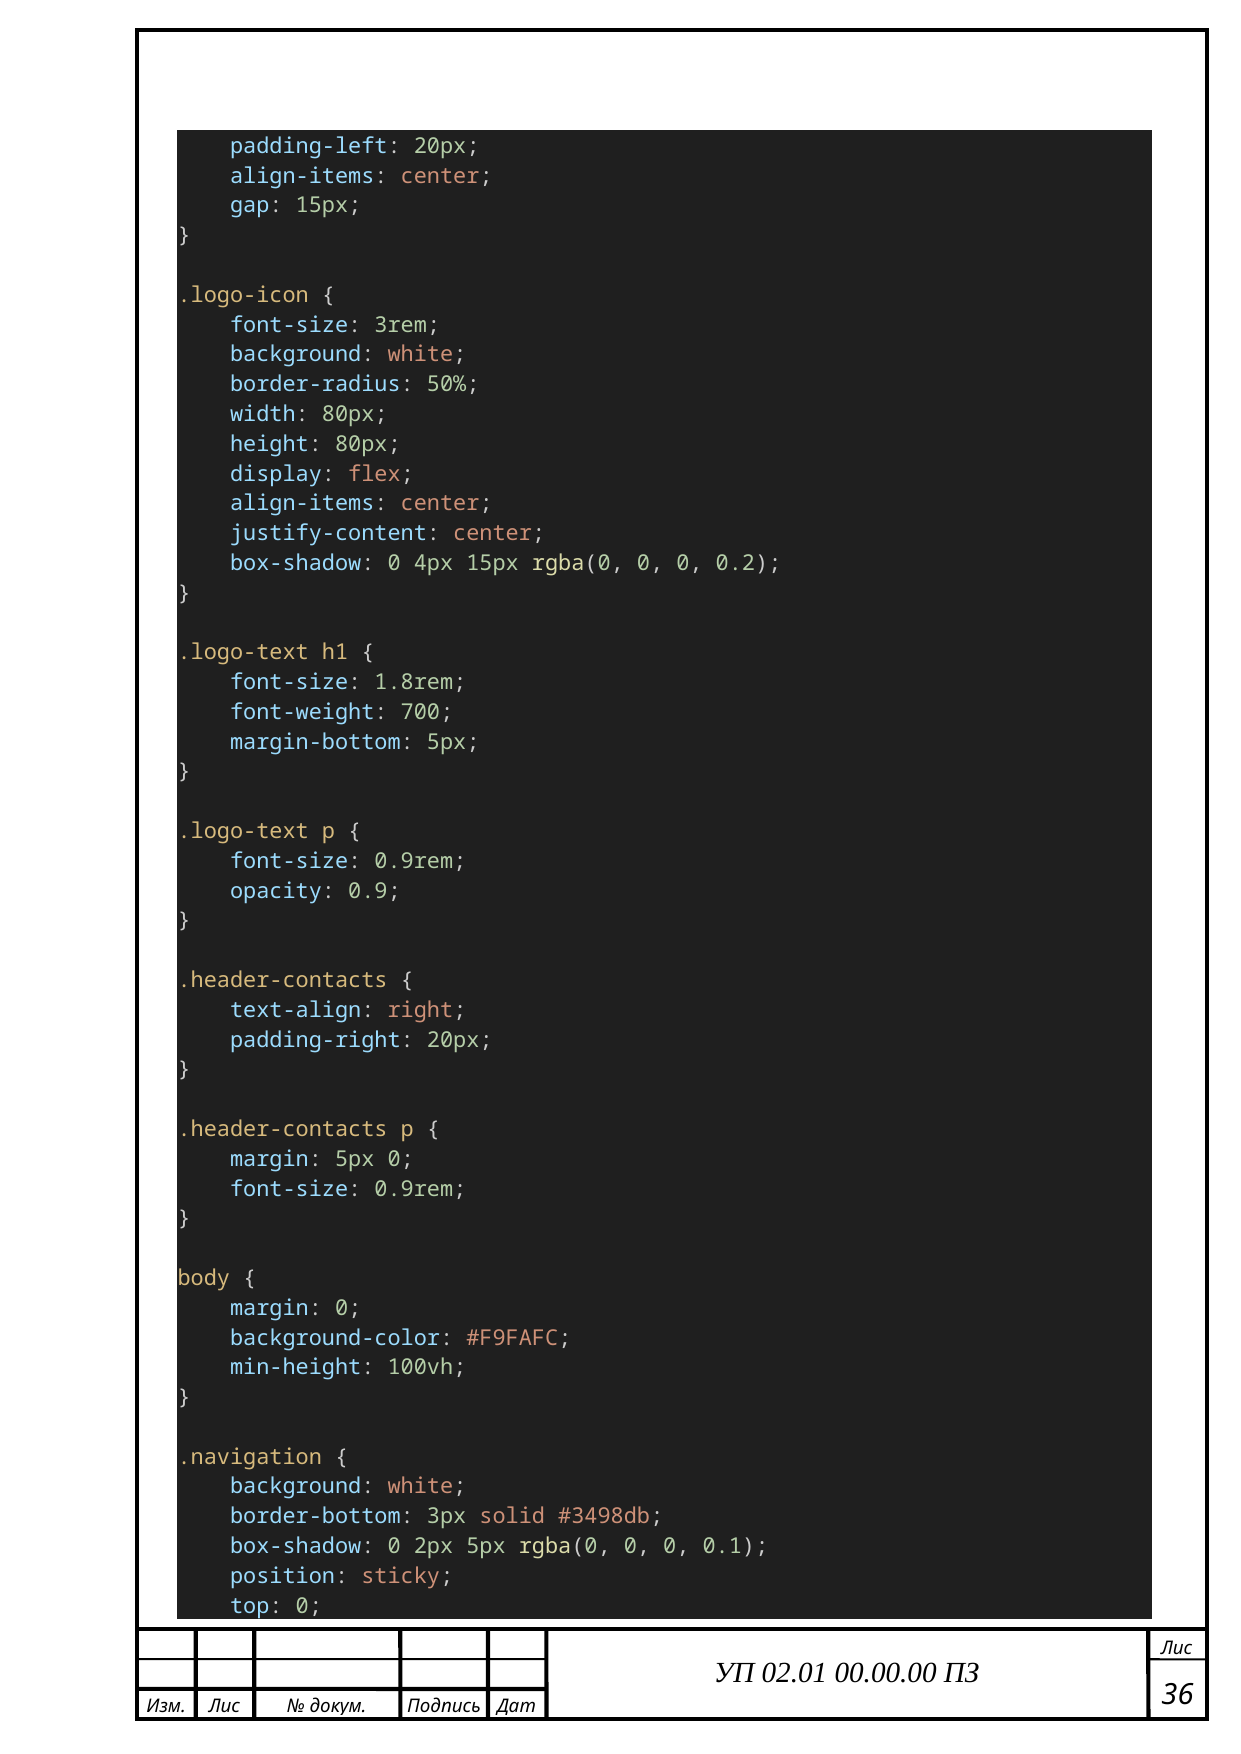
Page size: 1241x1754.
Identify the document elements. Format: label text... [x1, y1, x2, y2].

text margin-bottom: 5px; [177, 726, 1152, 755]
text } [177, 904, 1152, 934]
text box-shadow: 0 4px 15px rgba(0, 0, 0, 0.2); [177, 547, 1152, 577]
text width: 80px; [177, 398, 1152, 428]
text justify-content: center; [177, 517, 1152, 547]
text font-size: 0.9rem; [177, 845, 1152, 874]
text height: 80px; [177, 428, 1152, 457]
text .header-contacts { [177, 964, 1152, 994]
text background-color: #F9FAFC; [177, 1321, 1152, 1351]
text opacity: 0.9; [177, 874, 1152, 904]
text text-align: right; [177, 994, 1152, 1023]
text } [177, 219, 1152, 249]
text font-size: 0.9rem; [177, 1172, 1152, 1202]
text font-weight: 700; [177, 696, 1152, 726]
text padding-right: 20px; [177, 1023, 1152, 1053]
text min-height: 100vh; [177, 1351, 1152, 1381]
text .logo-icon { [177, 279, 1152, 308]
text } [177, 1053, 1152, 1083]
text border-radius: 50%; [177, 368, 1152, 398]
text font-size: 3rem; [177, 308, 1152, 338]
text align-items: center; [177, 487, 1152, 517]
text border-bottom: 3px solid #3498db; [177, 1500, 1152, 1530]
text background: white; [177, 1470, 1152, 1500]
text .navigation { [177, 1441, 1152, 1470]
text .header-contacts p { [177, 1113, 1152, 1143]
text box-shadow: 0 2px 5px rgba(0, 0, 0, 0.1); [177, 1530, 1152, 1560]
text body { [177, 1262, 1152, 1292]
text background: white; [177, 338, 1152, 368]
text font-size: 1.8rem; [177, 666, 1152, 696]
text .logo-text p { [177, 815, 1152, 845]
text } [177, 755, 1152, 785]
text position: sticky; [177, 1560, 1152, 1589]
text top: 0; [177, 1589, 1152, 1619]
text } [177, 1202, 1152, 1232]
text } [177, 1381, 1152, 1411]
text padding-left: 20px; [177, 130, 1152, 159]
text align-items: center; [177, 159, 1152, 189]
text gap: 15px; [177, 189, 1152, 219]
text .logo-text h1 { [177, 636, 1152, 666]
text margin: 5px 0; [177, 1143, 1152, 1172]
text } [177, 577, 1152, 606]
text margin: 0; [177, 1292, 1152, 1321]
text display: flex; [177, 457, 1152, 487]
